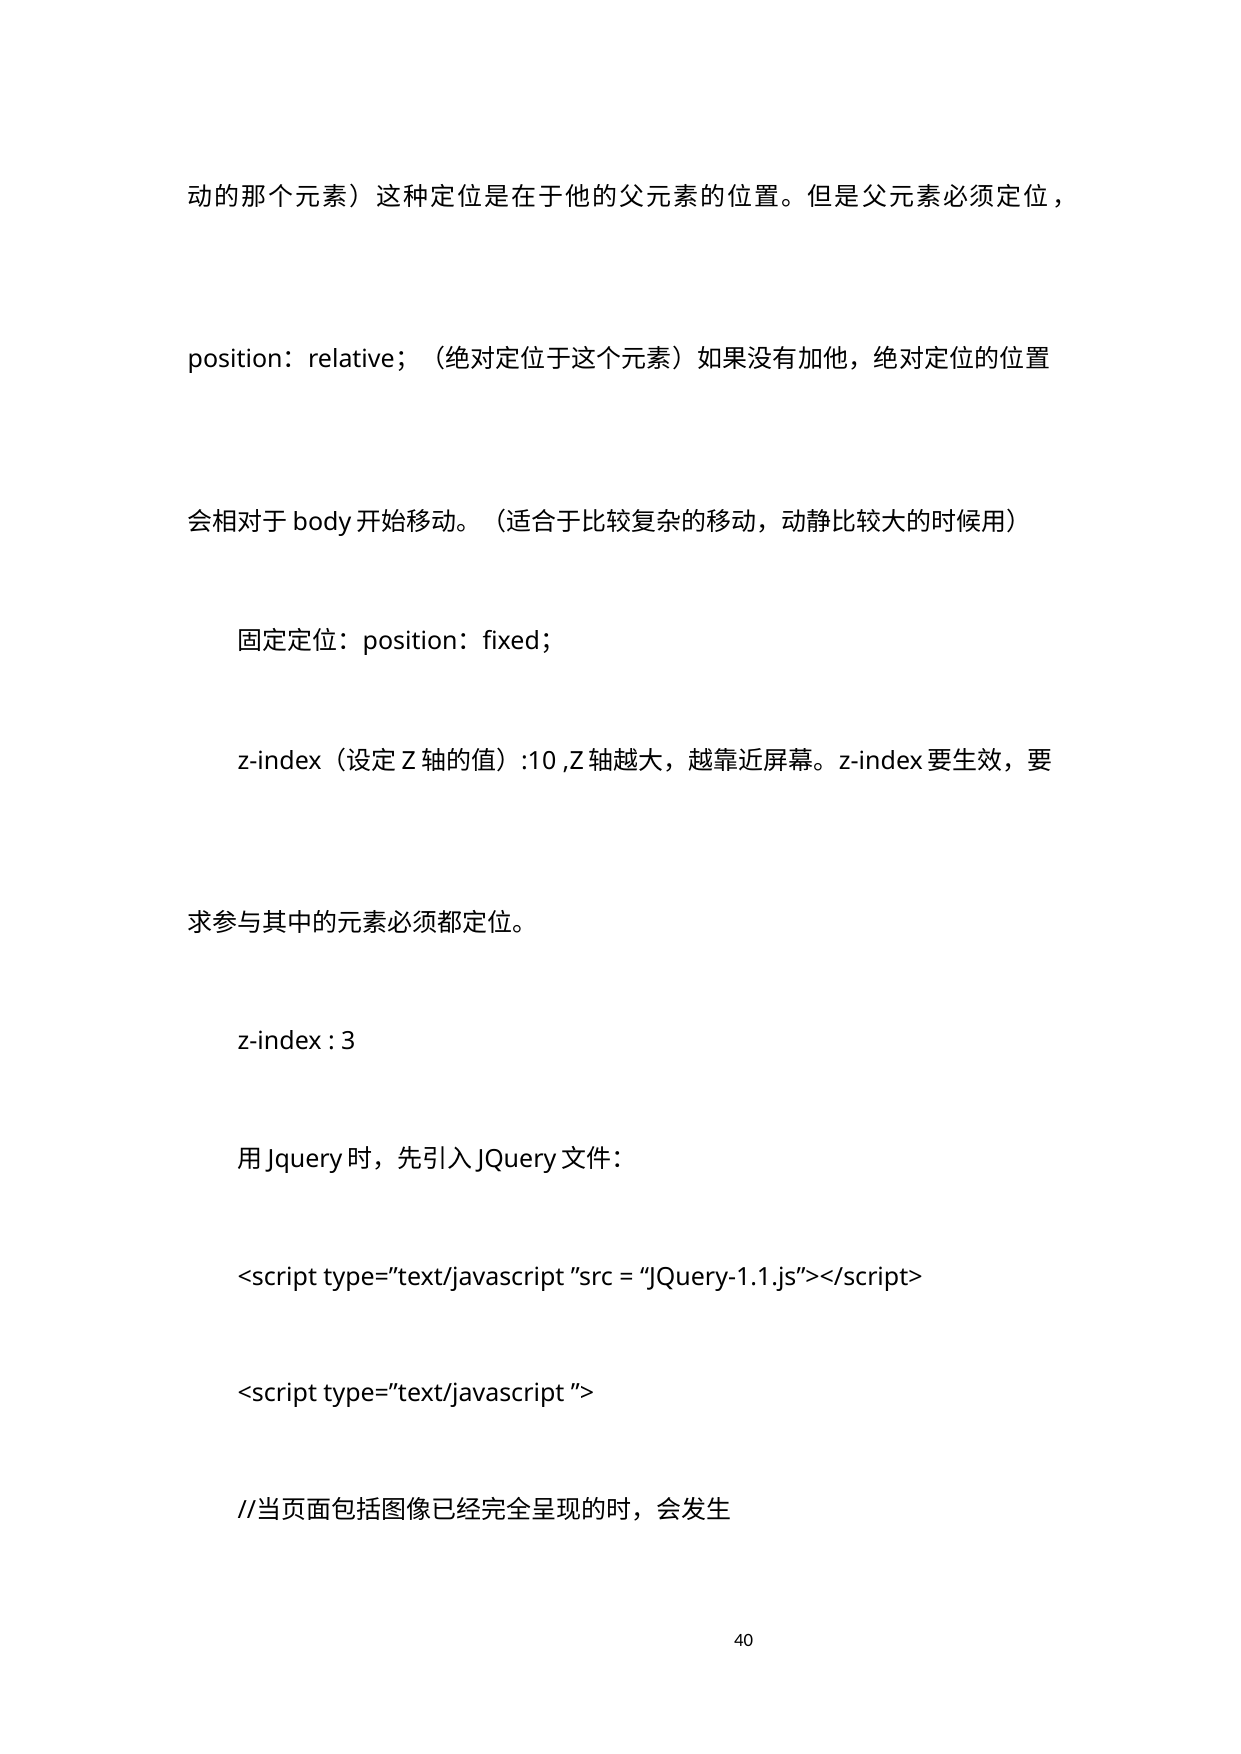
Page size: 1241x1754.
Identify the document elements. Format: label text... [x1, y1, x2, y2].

text 固定定位：position：fixed； [187, 606, 1053, 671]
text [187, 162, 1053, 552]
text //当页面包括图像已经完全呈现的时，会发生 [187, 1475, 1053, 1540]
text z-index（设定Z轴的值）:10 ,Z轴越大，越靠近屏幕。z-index要生效，要求参与其中的元素必须都定位。 [187, 726, 1053, 953]
text z-index : 3 [187, 1008, 1053, 1073]
text <script type=”text/javascript ”src = “JQuery-1.1.js”></script> [187, 1243, 1053, 1308]
text 用Jquery时，先引入JQuery文件： [187, 1124, 1053, 1189]
text <script type=”text/javascript ”> [187, 1359, 1053, 1424]
